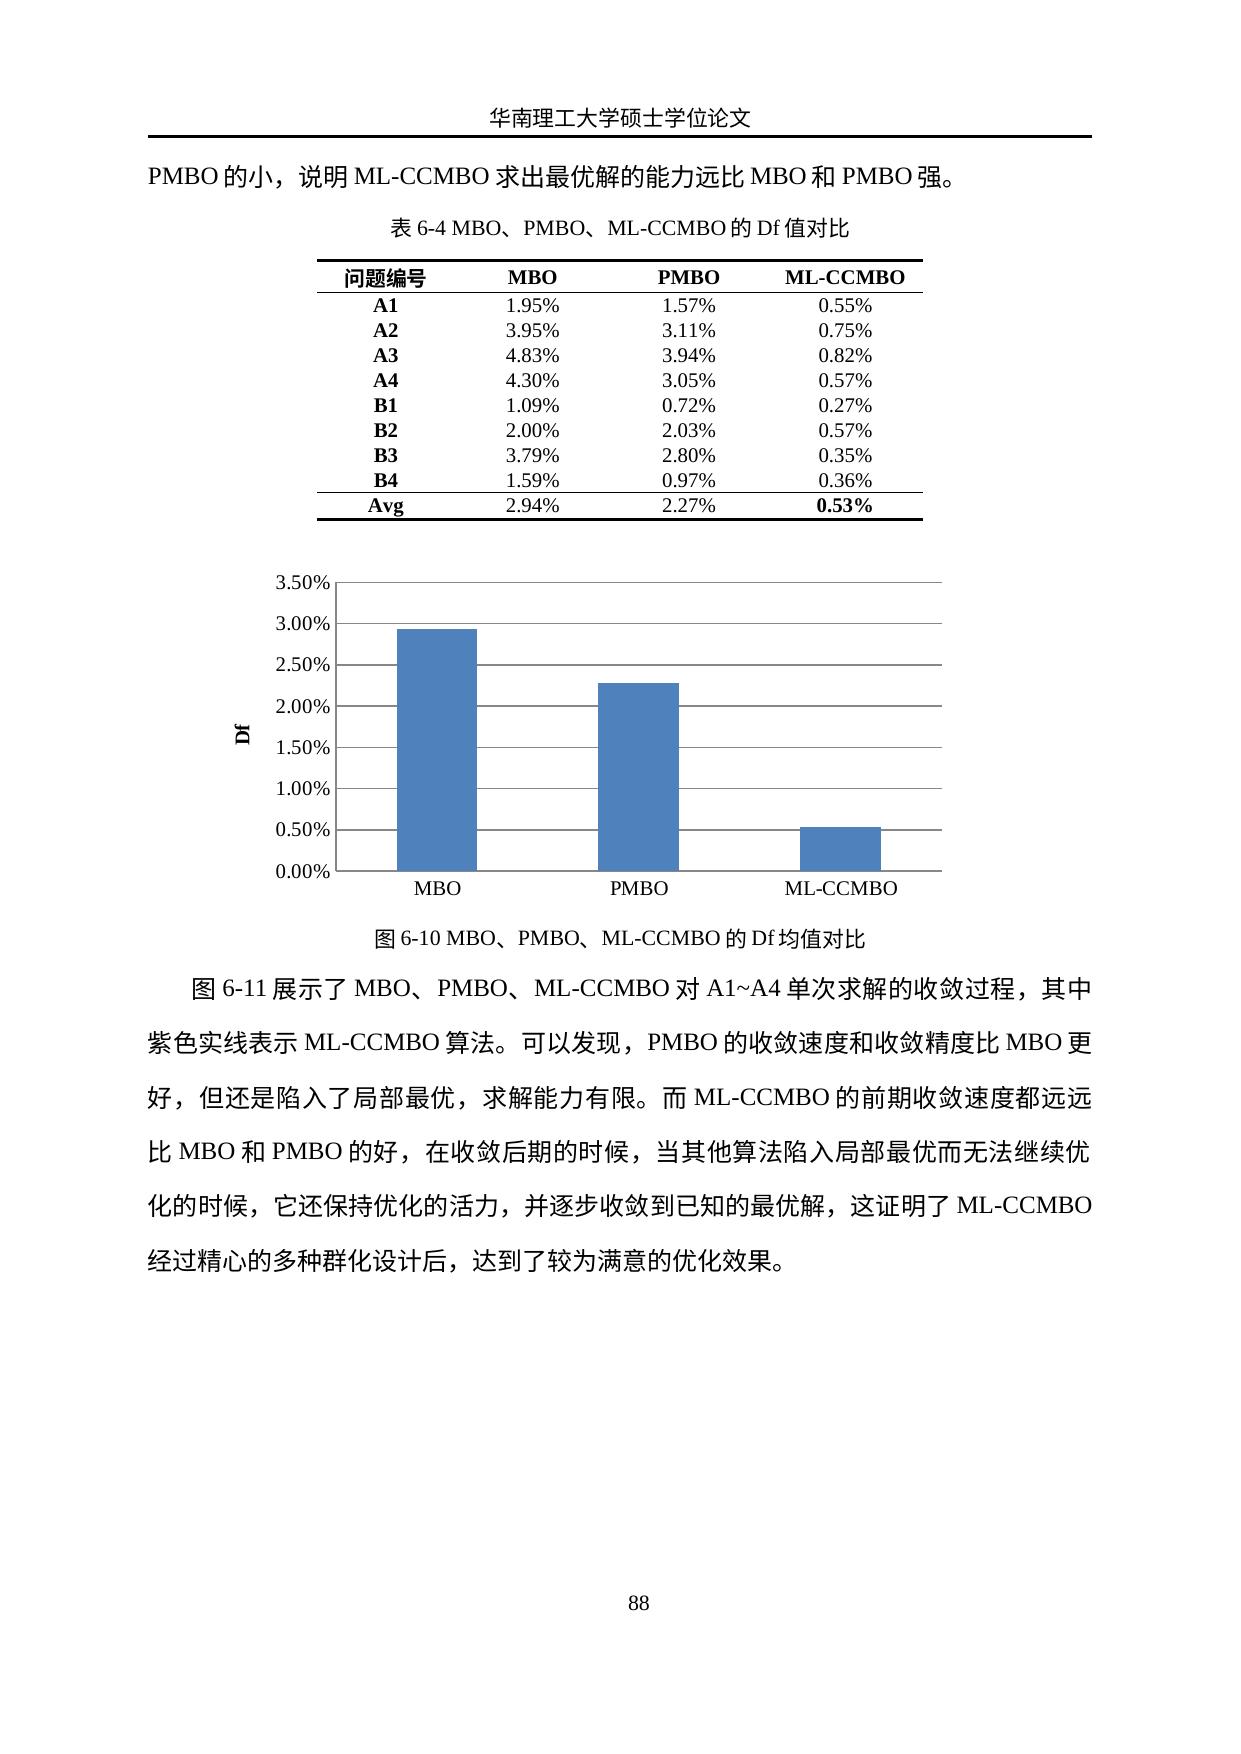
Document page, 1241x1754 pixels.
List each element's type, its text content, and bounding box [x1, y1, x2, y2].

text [148, 157, 1092, 193]
table_cell 0.27% [767, 392, 923, 417]
table_cell B4 [317, 467, 454, 492]
table_cell 2.27% [611, 493, 767, 517]
table_cell 0.57% [767, 417, 923, 442]
table_header 问题编号 [317, 262, 454, 292]
table_cell 0.53% [767, 493, 923, 517]
table_cell 1.95% [454, 293, 611, 317]
table_cell 0.97% [611, 467, 767, 492]
table_cell A2 [317, 317, 454, 342]
table_cell 2.94% [454, 493, 611, 517]
table_cell 4.30% [454, 367, 611, 392]
table_cell 1.59% [454, 467, 611, 492]
table_cell A4 [317, 367, 454, 392]
table_cell 0.75% [767, 317, 923, 342]
table_cell B2 [317, 417, 454, 442]
table_cell B1 [317, 392, 454, 417]
table_cell 0.72% [611, 392, 767, 417]
table_cell 3.11% [611, 317, 767, 342]
table_cell 2.00% [454, 417, 611, 442]
text 图6-10 MBO、PMBO、ML-CCMBO的Df均值对比 [148, 922, 1092, 953]
table_cell 3.95% [454, 317, 611, 342]
table_cell Avg [317, 493, 454, 517]
table_cell 3.05% [611, 367, 767, 392]
table_cell A1 [317, 293, 454, 317]
table_cell 0.57% [767, 367, 923, 392]
table_cell 3.94% [611, 342, 767, 367]
text 表6-4 MBO、PMBO、ML-CCMBO的Df值对比 [148, 211, 1092, 243]
table_cell 2.80% [611, 442, 767, 467]
table_cell 1.09% [454, 392, 611, 417]
table_header MBO [454, 262, 611, 292]
text 图6-11展示了MBO、PMBO、ML-CCMBO对A1~A4单次求解的收敛过程，其中紫色实线表示ML-CCMBO算法。可以发现，PMBO的收敛速度和收敛精度比MBO更好，但还是陷入了局部最优，求解能力有限。而ML-CCMBO的前期收敛速度都远远比MBO和PMBO的好，在收敛后期的时候，当其他算法陷入局部最优而无法继续优化的时候，它还保持优化的活力，并逐步收敛到已知的最优解，这证明了ML-CCMBO经过精心的多种群化设计后，达到了较为满意的优化效果。 [148, 969, 1092, 1277]
table_cell B3 [317, 442, 454, 467]
table_cell 3.79% [454, 442, 611, 467]
table_cell 0.82% [767, 342, 923, 367]
table_header PMBO [611, 262, 767, 292]
table_cell 0.35% [767, 442, 923, 467]
table_cell 0.36% [767, 467, 923, 492]
table_cell A3 [317, 342, 454, 367]
table_header ML-CCMBO [767, 262, 923, 292]
table_cell 0.55% [767, 293, 923, 317]
table_cell 2.03% [611, 417, 767, 442]
table_cell 1.57% [611, 293, 767, 317]
table_cell 4.83% [454, 342, 611, 367]
